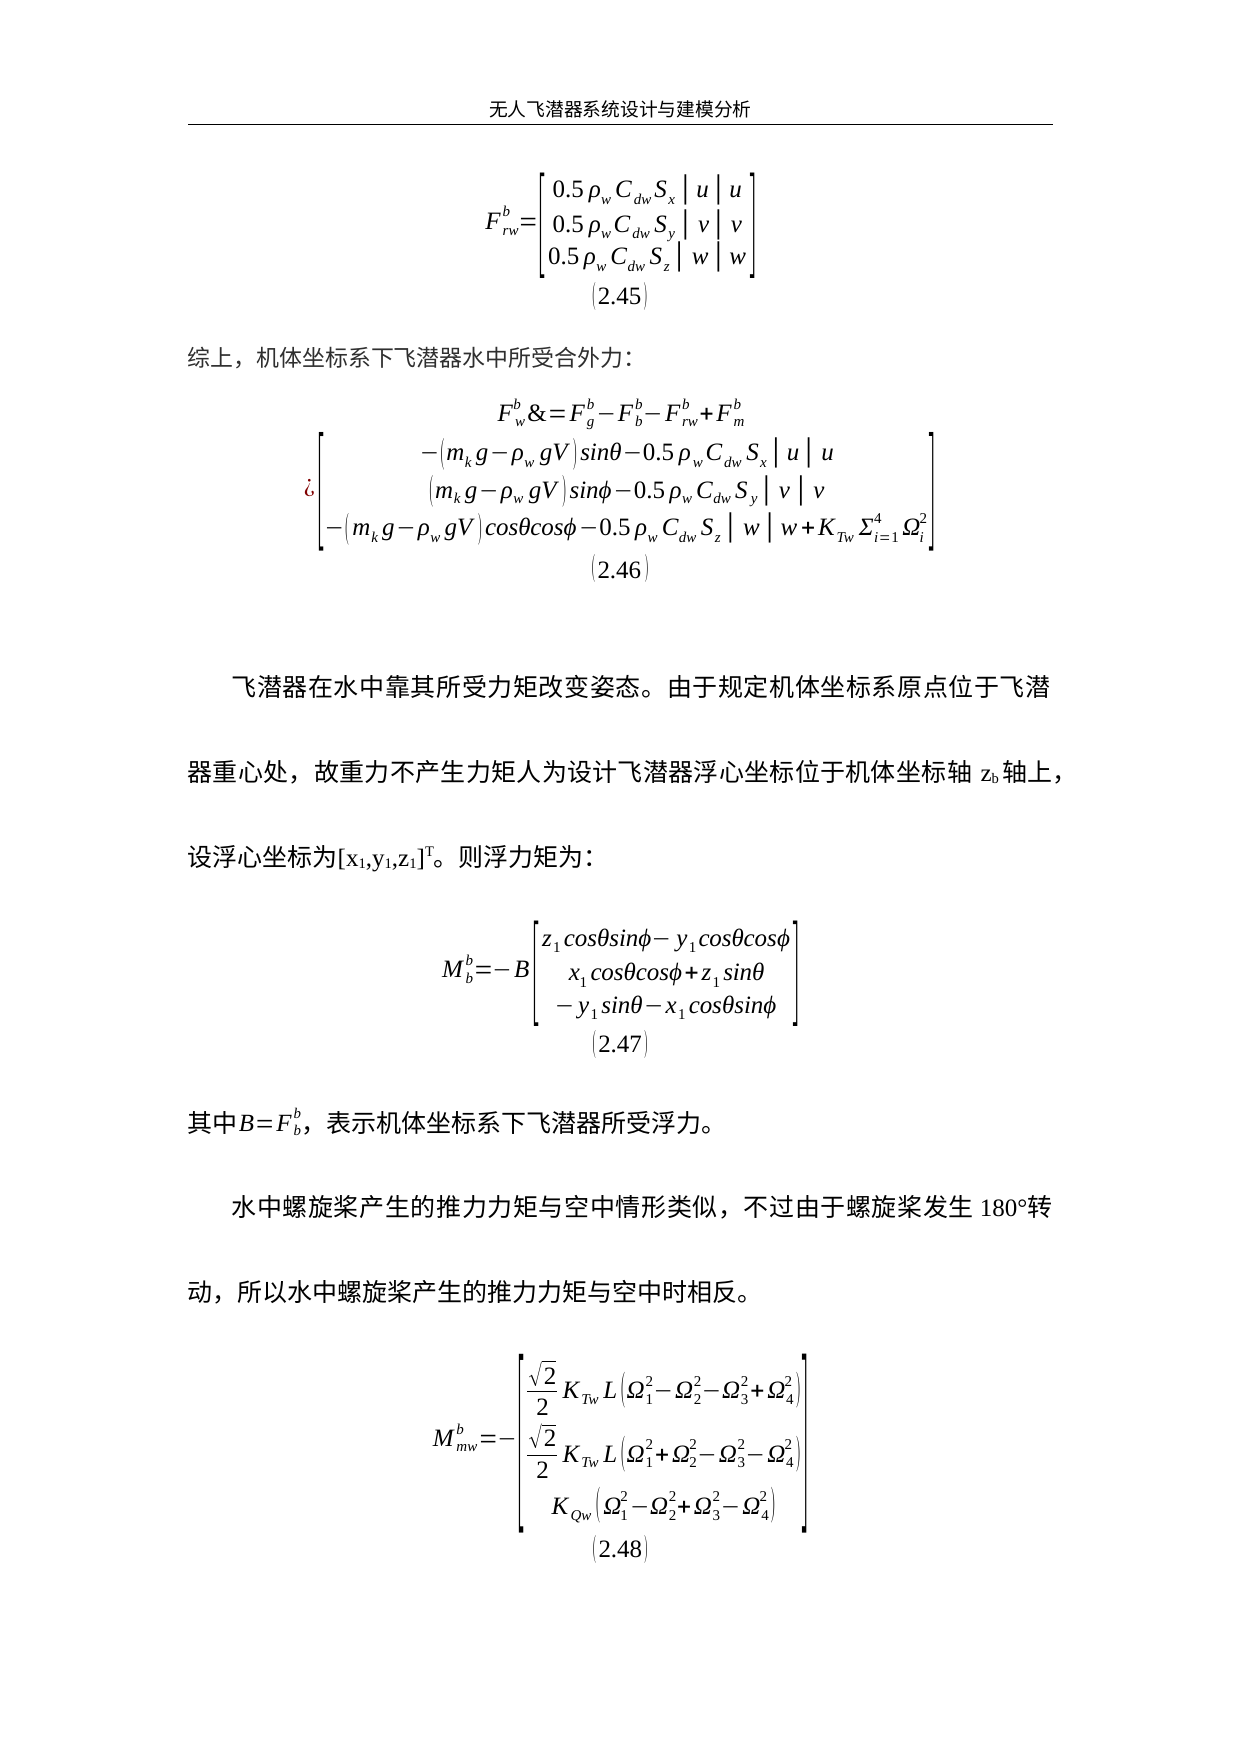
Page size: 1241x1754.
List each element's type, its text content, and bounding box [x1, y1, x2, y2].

text 综上，机体坐标系下飞潜器水中所受合外力： [187, 339, 1053, 373]
text 其中，表示机体坐标系下飞潜器所受浮力。 [187, 1088, 1053, 1156]
text 飞潜器在水中靠其所受力矩改变姿态。由于规定机体坐标系原点位于飞潜器重心处，故重力不产生力矩人为设计飞潜器浮心坐标位于机体坐标轴zb轴上，设浮心坐标为[x1,y1,z1]T。则浮力矩为： [187, 652, 1053, 889]
text 水中螺旋桨产生的推力力矩与空中情形类似，不过由于螺旋桨发生180°转动，所以水中螺旋桨产生的推力力矩与空中时相反。 [187, 1171, 1053, 1324]
